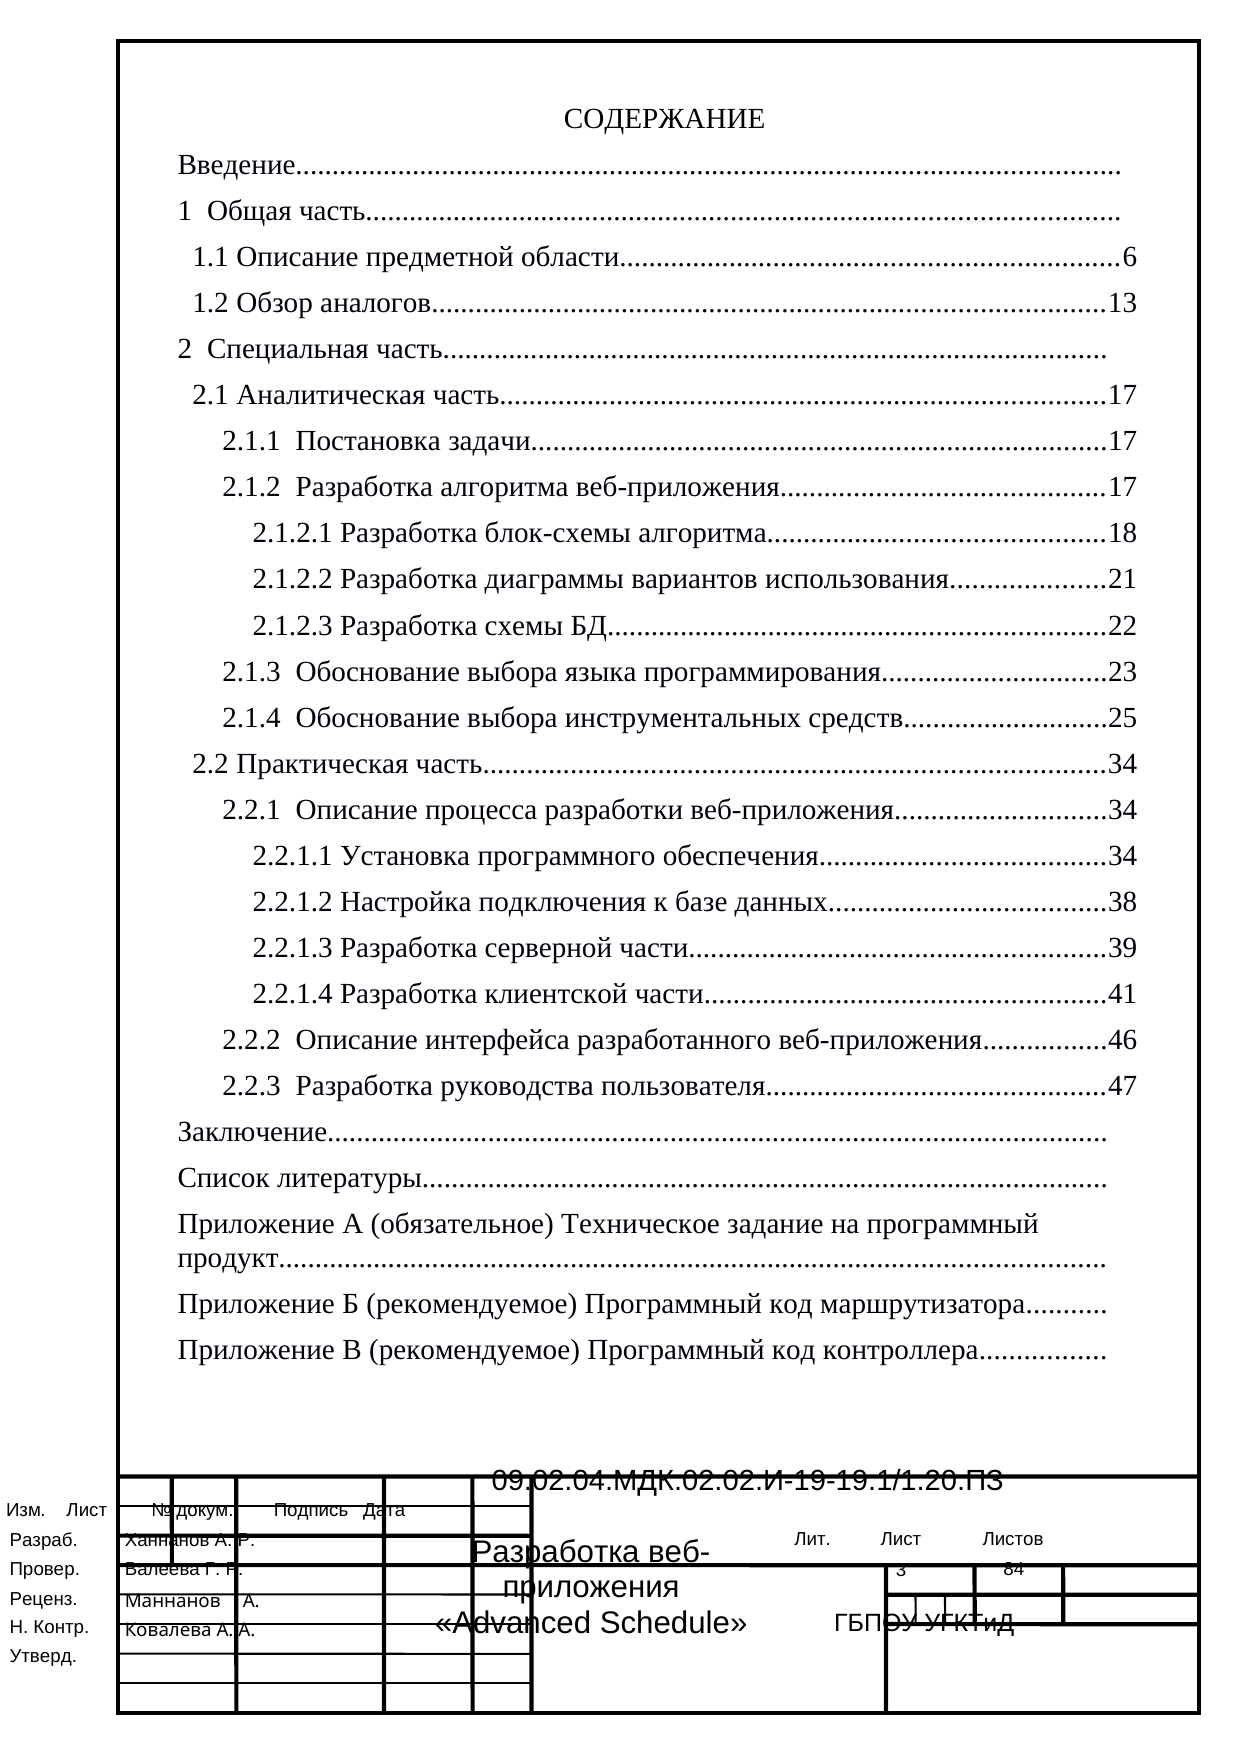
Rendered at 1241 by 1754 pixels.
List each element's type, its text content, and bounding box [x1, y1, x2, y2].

text Список литературы 57 [177, 1160, 1063, 1194]
text 2.2.1.3 Разработка серверной части 39 [251, 930, 1152, 963]
text Введение 4 [177, 147, 1063, 181]
text 1.1 Описание предметной области 6 [192, 239, 1137, 273]
text 2.2.1.1 Установка программного обеспечения 34 [251, 838, 1152, 871]
text 1.2 Обзор аналогов 13 [192, 285, 1137, 319]
text 2.2.3 Разработка руководства пользователя 47 [221, 1068, 1137, 1102]
text 2.1.2.1 Разработка блок-схемы алгоритма 18 [251, 516, 1152, 549]
text 2 Специальная часть 17 [177, 331, 1063, 365]
text 2.2.1.2 Настройка подключения к базе данных 38 [251, 884, 1152, 917]
text 2.1.2.2 Разработка диаграммы вариантов использования 21 [251, 562, 1152, 595]
text 2.2 Практическая часть 34 [192, 746, 1137, 779]
text Приложение Б (рекомендуемое) Программный код маршрутизатора 64 [177, 1286, 1063, 1319]
text Приложение А (обязательное) Техническое задание на программный продукт 61 [177, 1206, 1063, 1273]
text 2.1.1 Постановка задачи 17 [221, 423, 1137, 457]
subtitle Содержание [177, 101, 1152, 135]
text 2.2.1.4 Разработка клиентской части 41 [251, 976, 1152, 1009]
text Приложение В (рекомендуемое) Программный код контроллера 67 [177, 1332, 1063, 1365]
text Заключение 54 [177, 1114, 1063, 1148]
text 2.2.2 Описание интерфейса разработанного веб-приложения 46 [221, 1022, 1137, 1056]
text 2.1.2 Разработка алгоритма веб-приложения 17 [221, 469, 1137, 503]
text 2.1 Аналитическая часть 17 [192, 377, 1137, 411]
text 2.1.3 Обоснование выбора языка программирования 23 [221, 654, 1137, 687]
text 2.1.4 Обоснование выбора инструментальных средств 25 [221, 700, 1137, 733]
text 2.2.1 Описание процесса разработки веб-приложения 34 [221, 792, 1137, 825]
text 2.1.2.3 Разработка схемы БД 22 [251, 608, 1152, 641]
text 1 Общая часть 6 [177, 193, 1063, 227]
